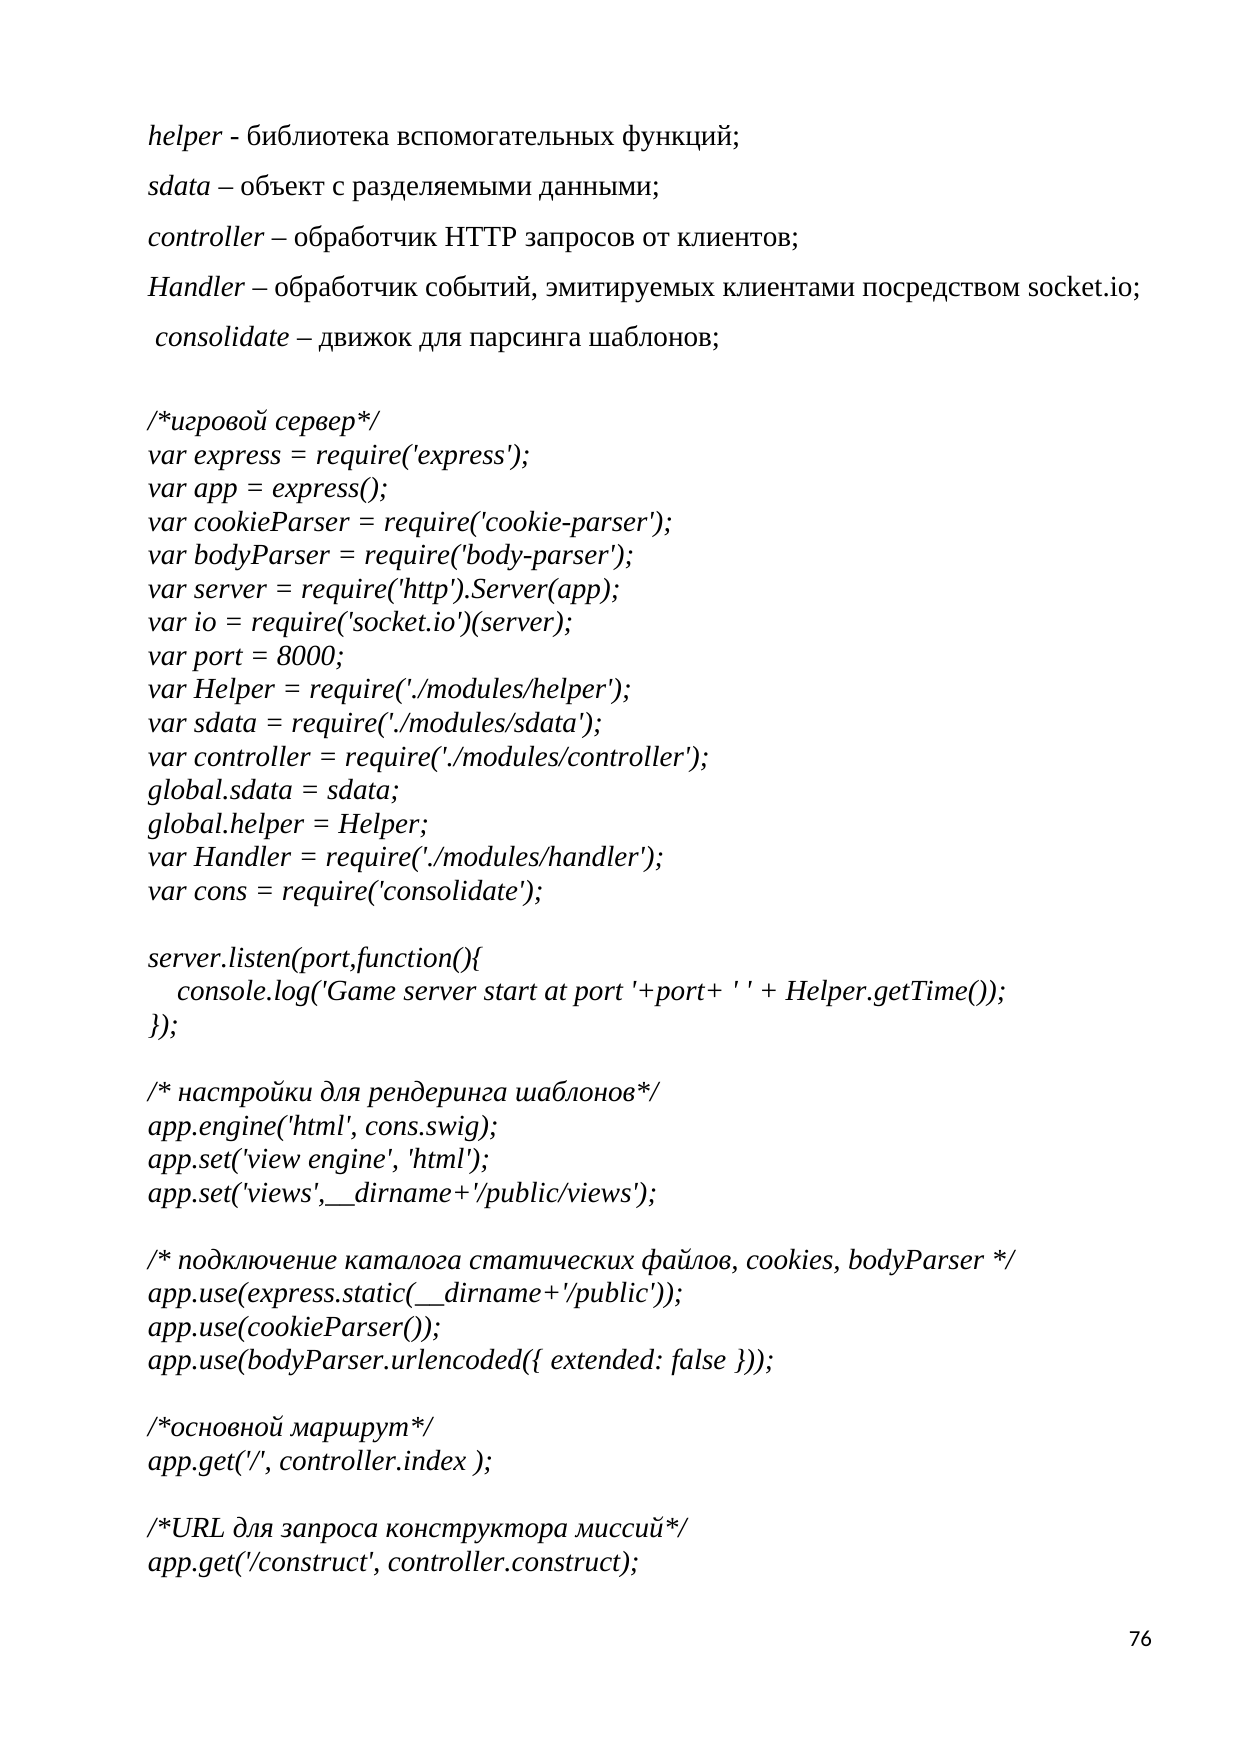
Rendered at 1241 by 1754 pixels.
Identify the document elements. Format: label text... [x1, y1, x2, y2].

text app.get('/construct', controller.construct); [148, 1544, 1152, 1577]
text /*основной маршрут*/ [148, 1409, 1152, 1443]
text var express = require('express'); [148, 437, 1152, 470]
text var cookieParser = require('cookie-parser'); [148, 504, 1152, 537]
text var io = require('socket.io')(server); [148, 604, 1152, 638]
text var port = 8000; [148, 638, 1152, 672]
text /*игровой сервер*/ [148, 403, 1152, 437]
text app.use(express.static(__dirname+'/public')); [148, 1275, 1152, 1309]
text global.helper = Helper; [148, 806, 1152, 839]
text /* подключение каталога статических файлов, cookies, bodyParser */ [148, 1242, 1152, 1275]
text app.use(bodyParser.urlencoded({ extended: false })); [148, 1342, 1152, 1376]
text /* настройки для рендеринга шаблонов*/ [148, 1074, 1152, 1108]
text server.listen(port,function(){ [148, 940, 1152, 973]
text sdata – объект с разделяемыми данными; [148, 168, 1152, 202]
text var app = express(); [148, 470, 1152, 504]
text var controller = require('./modules/controller'); [148, 739, 1152, 772]
text helper - библиотека вспомогательных функций; [148, 118, 1152, 152]
text var sdata = require('./modules/sdata'); [148, 705, 1152, 739]
text global.sdata = sdata; [148, 772, 1152, 806]
text }); [148, 1007, 1152, 1041]
text app.get('/', controller.index ); [148, 1443, 1152, 1477]
text controller – обработчик HTTP запросов от клиентов; [148, 219, 1152, 252]
text app.set('view engine', 'html'); [148, 1141, 1152, 1175]
text Handler – обработчик событий, эмитируемых клиентами посредством socket.io; [148, 269, 1152, 303]
text console.log('Game server start at port '+port+ ' ' + Helper.getTime()); [148, 973, 1152, 1007]
text var cons = require('consolidate'); [148, 873, 1152, 906]
text app.engine('html', cons.swig); [148, 1108, 1152, 1141]
text var server = require('http').Server(app); [148, 571, 1152, 604]
text var bodyParser = require('body-parser'); [148, 537, 1152, 571]
text consolidate – движок для парсинга шаблонов; [148, 319, 1152, 353]
text var Handler = require('./modules/handler'); [148, 839, 1152, 873]
text app.set('views',__dirname+'/public/views'); [148, 1175, 1152, 1208]
text app.use(cookieParser()); [148, 1309, 1152, 1342]
text var Helper = require('./modules/helper'); [148, 672, 1152, 705]
text /*URL для запроса конструктора миссий*/ [148, 1510, 1152, 1544]
